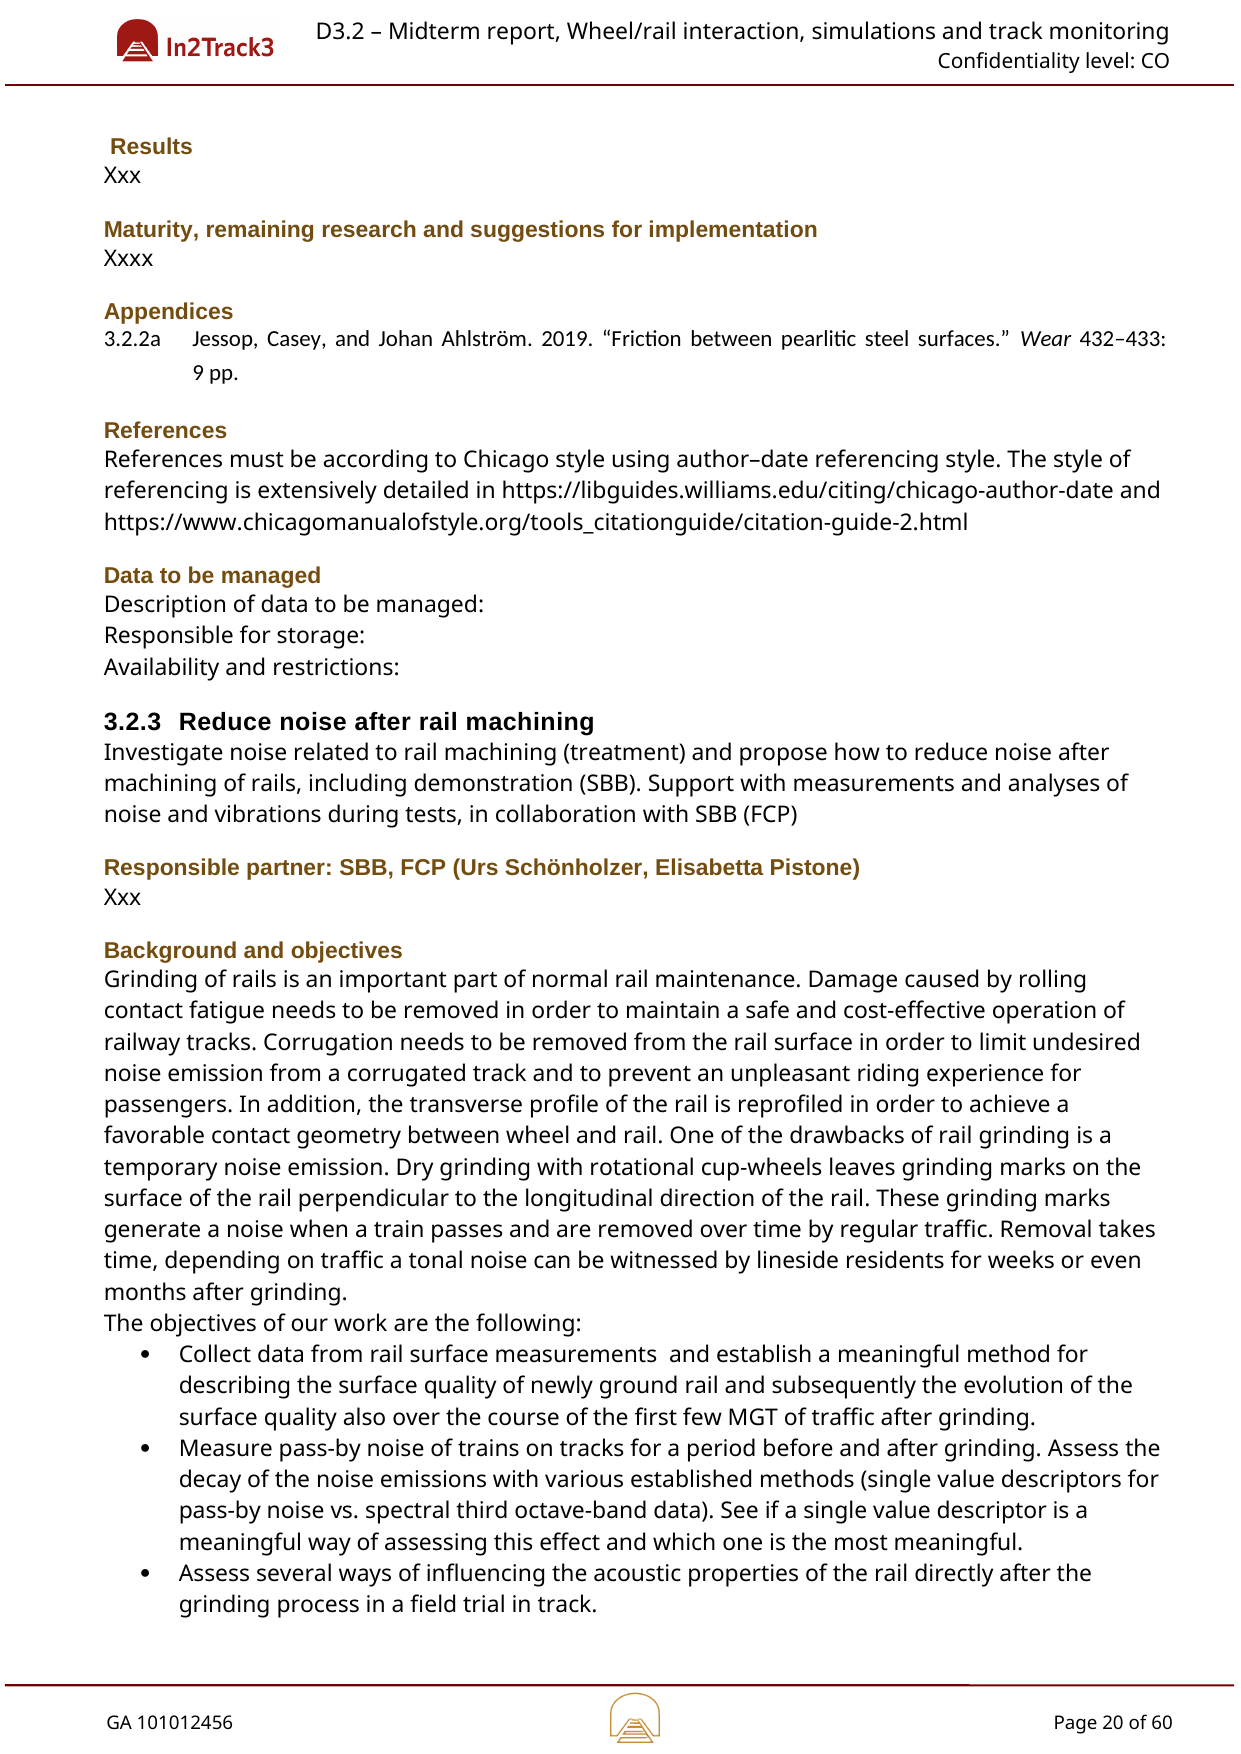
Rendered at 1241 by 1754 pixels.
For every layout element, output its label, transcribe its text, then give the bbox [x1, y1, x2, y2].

subtitle Background and objectives [103, 937, 1167, 963]
text Description of data to be managed: [103, 588, 1167, 619]
subtitle Responsible partner: SBB, FCP (Urs Schönholzer, Elisabetta Pistone) [103, 854, 1167, 881]
text Xxx [103, 881, 1167, 912]
subtitle Data to be managed [103, 562, 1167, 588]
picture [114, 14, 276, 65]
list Assess several ways of influencing the acoustic properties of the rail directly after the grinding process in a field trial in track. [141, 1557, 1167, 1619]
subtitle Reduce noise after rail machining [103, 707, 1167, 736]
subtitle References [103, 417, 1167, 443]
list 3.2.2a Jessop, Casey, and Johan Ahlström. 2019. “Friction between pearlitic steel surfaces.” Wear 432–433: 9 pp. [103, 324, 1167, 386]
subtitle Maturity, remaining research and suggestions for implementation [103, 216, 1167, 242]
list Collect data from rail surface measurements and establish a meaningful method for describing the surface quality of newly ground rail and subsequently the evolution of the surface quality also over the course of the first few MGT of traffic after grinding. [141, 1338, 1167, 1432]
text References must be according to Chicago style using author–date referencing style. The style of referencing is extensively detailed in https://libguides.williams.edu/citing/chicago-author-date and https://www.chicagomanualofstyle.org/tools_citationguide/citation-guide-2.html [103, 443, 1167, 537]
text Investigate noise related to rail machining (treatment) and propose how to reduce noise after machining of rails, including demonstration (SBB). Support with measurements and analyses of noise and vibrations during tests, in collaboration with SBB (FCP) [103, 736, 1167, 829]
text Availability and restrictions: [103, 651, 1167, 682]
list Measure pass-by noise of trains on tracks for a period before and after grinding. Assess the decay of the noise emissions with various established methods (single value descriptors for pass-by noise vs. spectral third octave-band data). See if a single value descriptor is a meaningful way of assessing this effect and which one is the most meaningful. [141, 1432, 1167, 1557]
text Grinding of rails is an important part of normal rail maintenance. Damage caused by rolling contact fatigue needs to be removed in order to maintain a safe and cost-effective operation of railway tracks. Corrugation needs to be removed from the rail surface in order to limit undesired noise emission from a corrugated track and to prevent an unpleasant riding experience for passengers. In addition, the transverse profile of the rail is reprofiled in order to achieve a favorable contact geometry between wheel and rail. One of the drawbacks of rail grinding is a temporary noise emission. Dry grinding with rotational cup-wheels leaves grinding marks on the surface of the rail perpendicular to the longitudinal direction of the rail. These grinding marks generate a noise when a train passes and are removed over time by regular traffic. Removal takes time, depending on traffic a tonal noise can be witnessed by lineside residents for weeks or even months after grinding. [103, 963, 1167, 1307]
text Xxx [103, 159, 1167, 191]
subtitle Appendices [103, 298, 1167, 324]
text Responsible for storage: [103, 619, 1167, 651]
subtitle Results [103, 133, 1167, 159]
text Xxxx [103, 242, 1167, 273]
text The objectives of our work are the following: [103, 1307, 1167, 1338]
